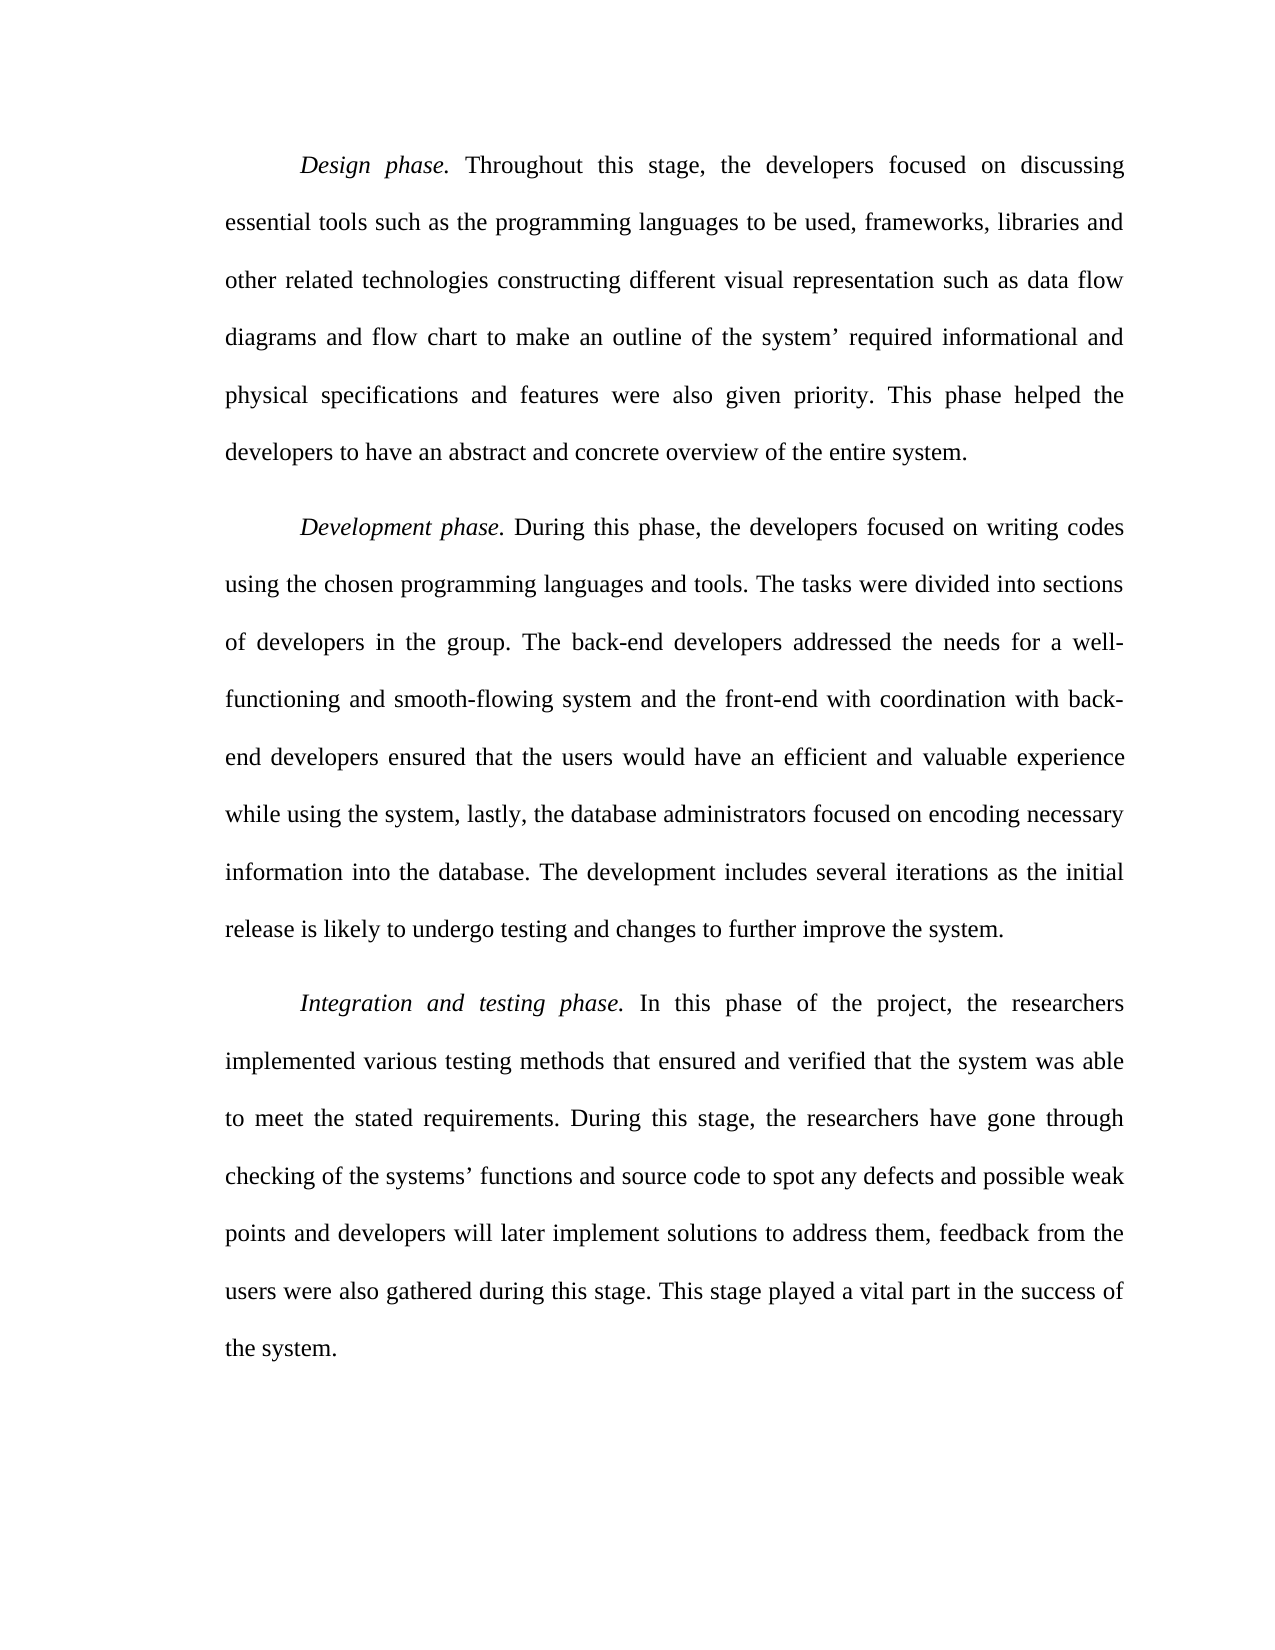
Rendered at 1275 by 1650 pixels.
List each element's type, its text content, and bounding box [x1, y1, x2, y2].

text Integration and testing phase. In this phase of the project, the researchers implemented various testing methods that ensured and verified that the system was able to meet the stated requirements. During this stage, the researchers have gone through checking of the systems’ functions and source code to spot any defects and possible weak points and developers will later implement solutions to address them, feedback from the users were also gathered during this stage. This stage played a vital part in the success of the system. [225, 988, 1125, 1362]
text Design phase. Throughout this stage, the developers focused on discussing essential tools such as the programming languages to be used, frameworks, libraries and other related technologies constructing different visual representation such as data flow diagrams and flow chart to make an outline of the system’ required informational and physical specifications and features were also given priority. This phase helped the developers to have an abstract and concrete overview of the entire system. [225, 150, 1125, 466]
text Development phase. During this phase, the developers focused on writing codes using the chosen programming languages and tools. The tasks were divided into sections of developers in the group. The back-end developers addressed the needs for a well-functioning and smooth-flowing system and the front-end with coordination with back-end developers ensured that the users would have an efficient and valuable experience while using the system, lastly, the database administrators focused on encoding necessary information into the database. The development includes several iterations as the initial release is likely to undergo testing and changes to further improve the system. [225, 512, 1125, 943]
